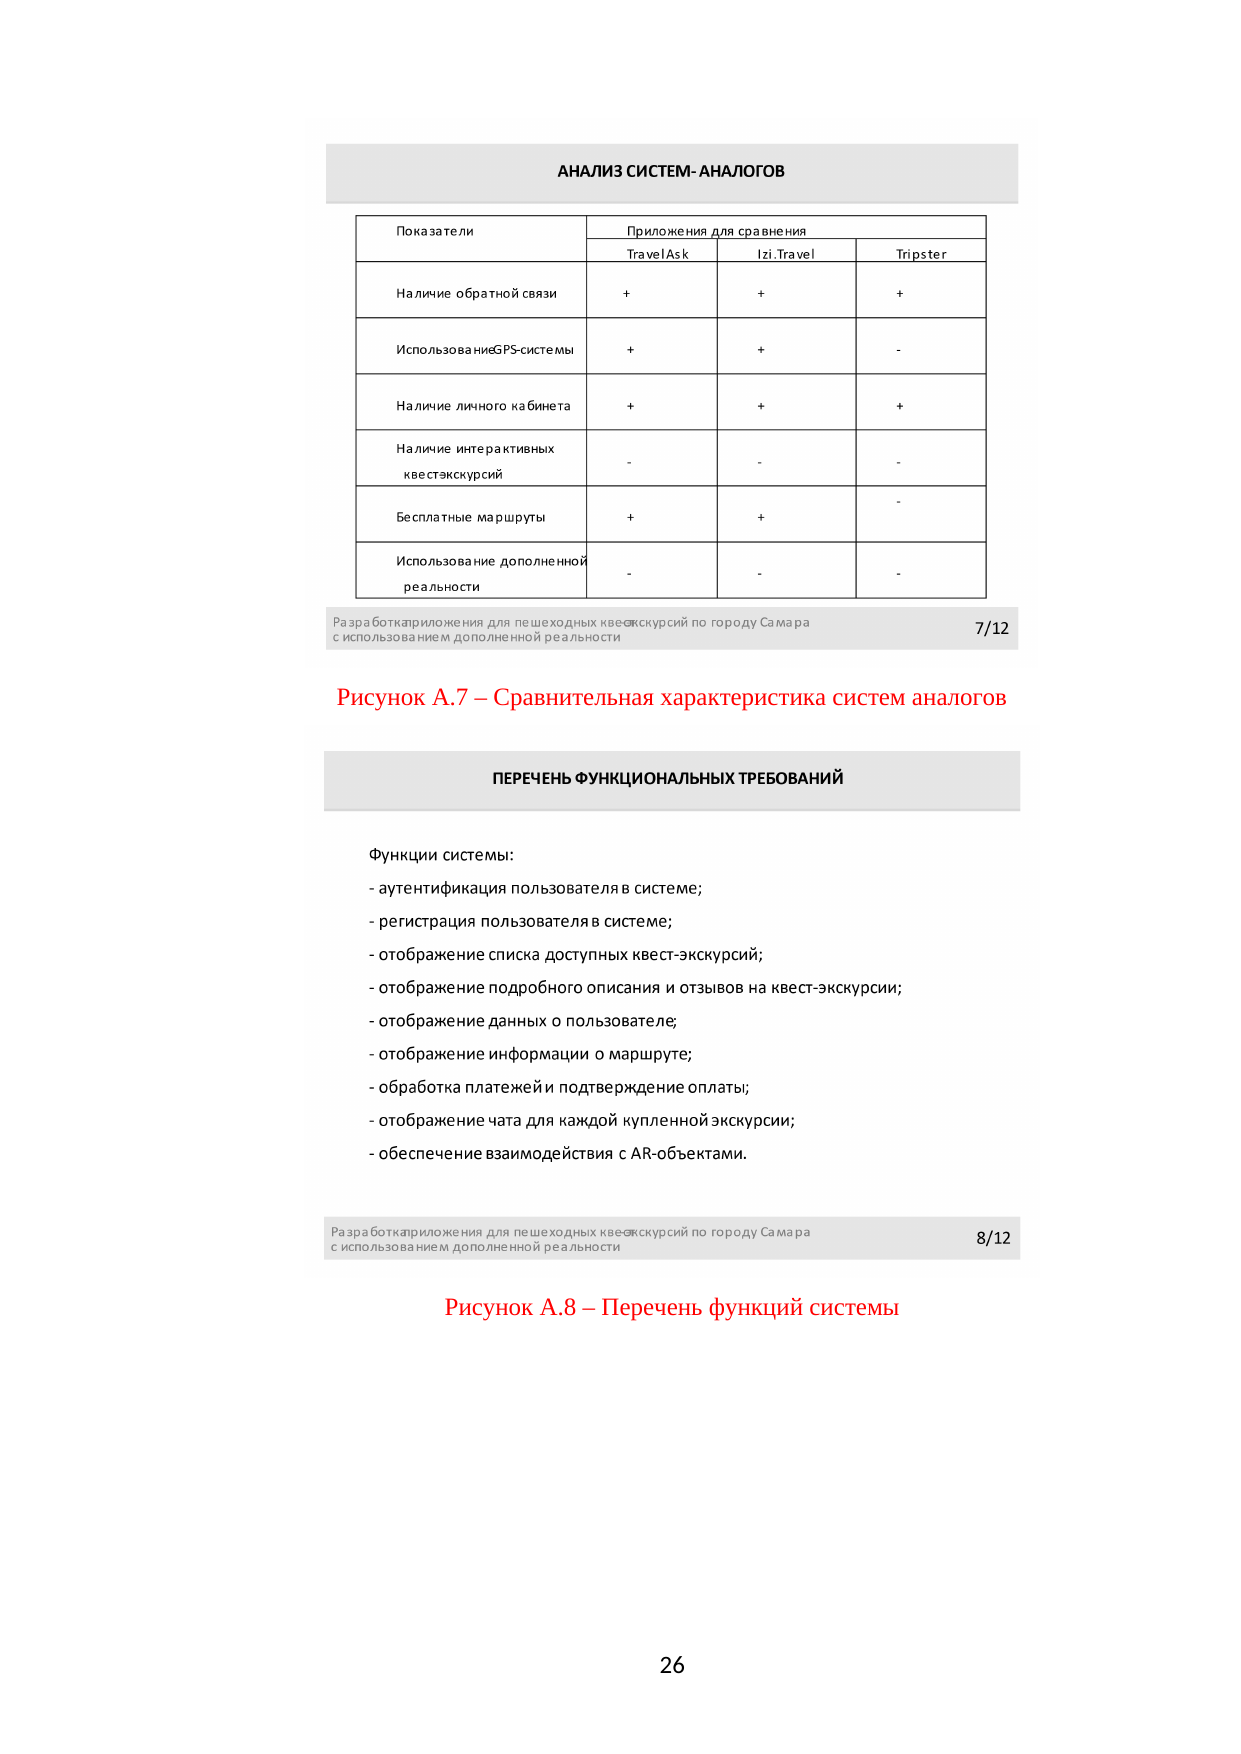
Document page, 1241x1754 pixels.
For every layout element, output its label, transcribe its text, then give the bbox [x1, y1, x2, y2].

text Рисунок А.8 – Перечень функций системы [177, 1292, 1167, 1321]
text Рисунок А.7 – Сравнительная характеристика систем аналогов [177, 682, 1167, 711]
picture [305, 118, 1039, 668]
picture [303, 725, 1040, 1278]
